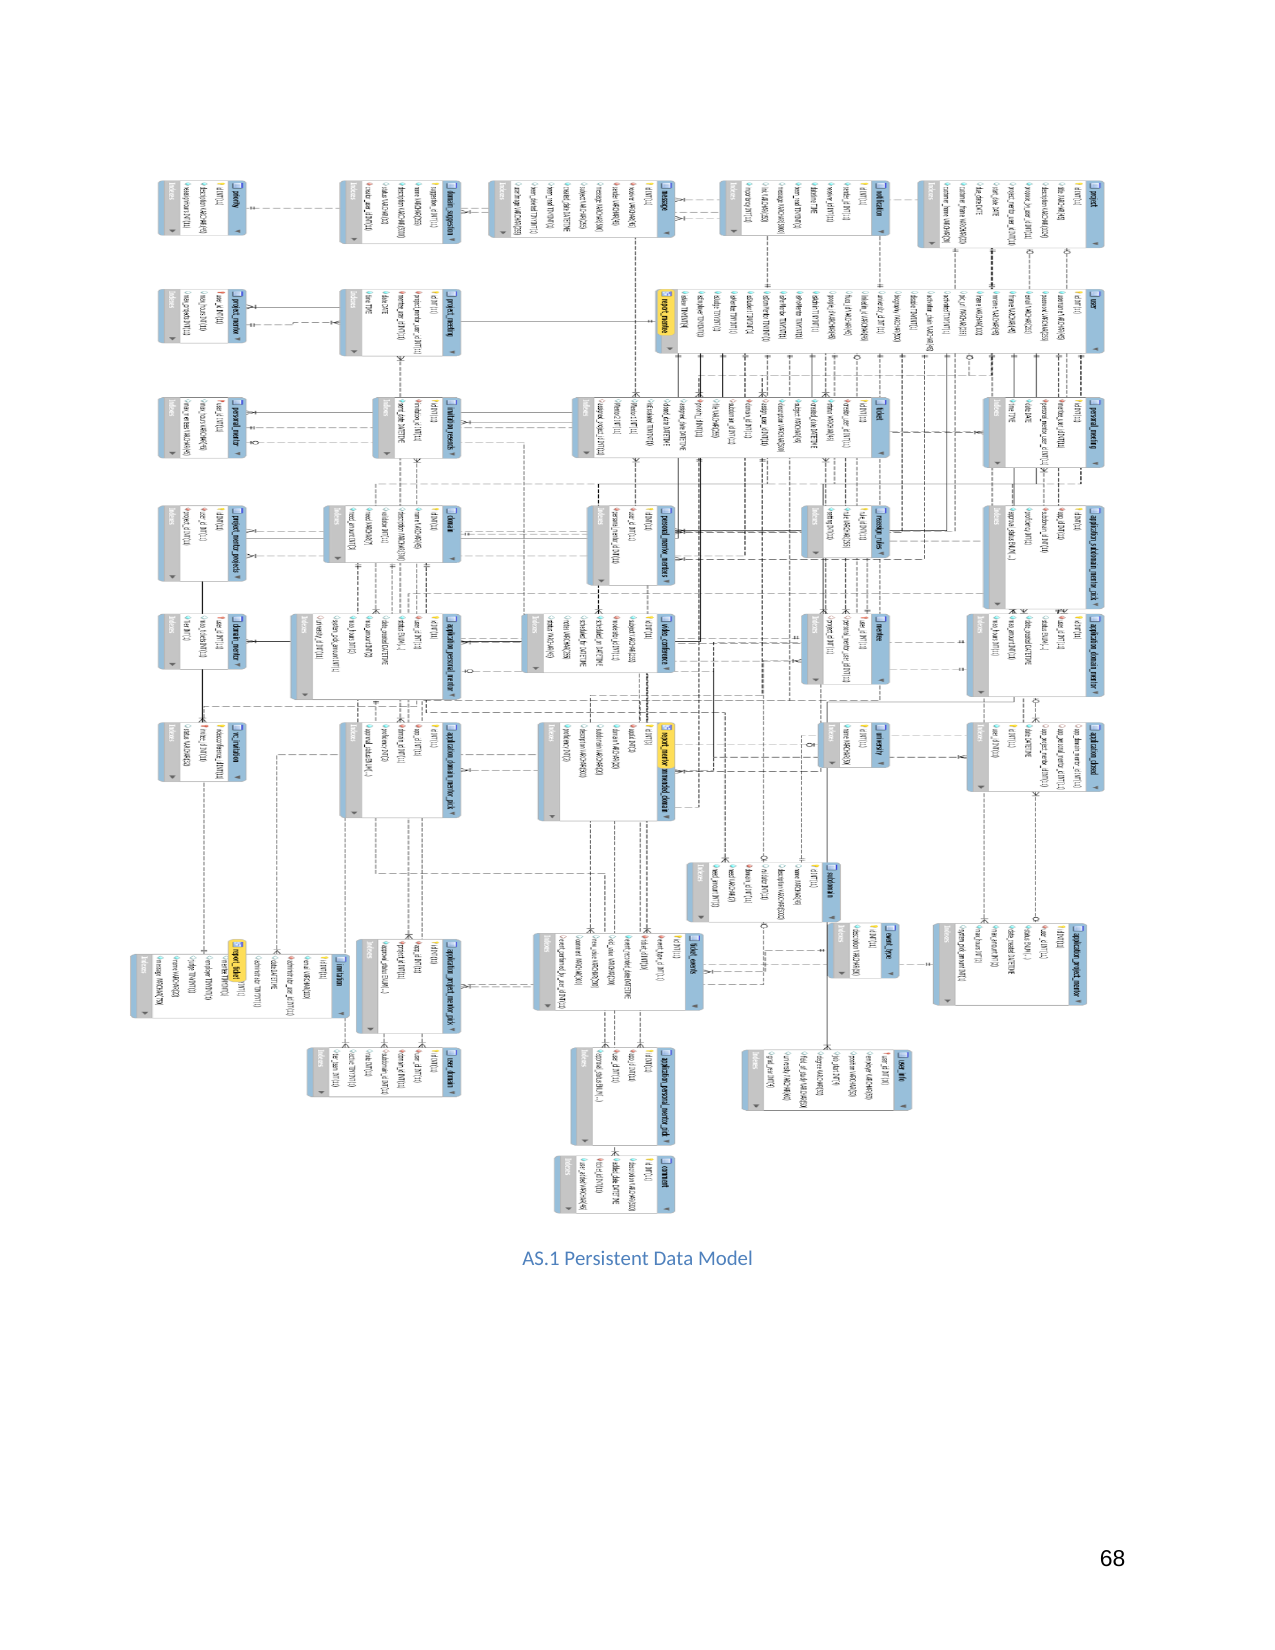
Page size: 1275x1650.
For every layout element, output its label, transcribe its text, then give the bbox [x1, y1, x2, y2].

picture [124, 177, 1111, 1216]
text AS.1 Persistent Data Model [150, 1245, 1125, 1271]
